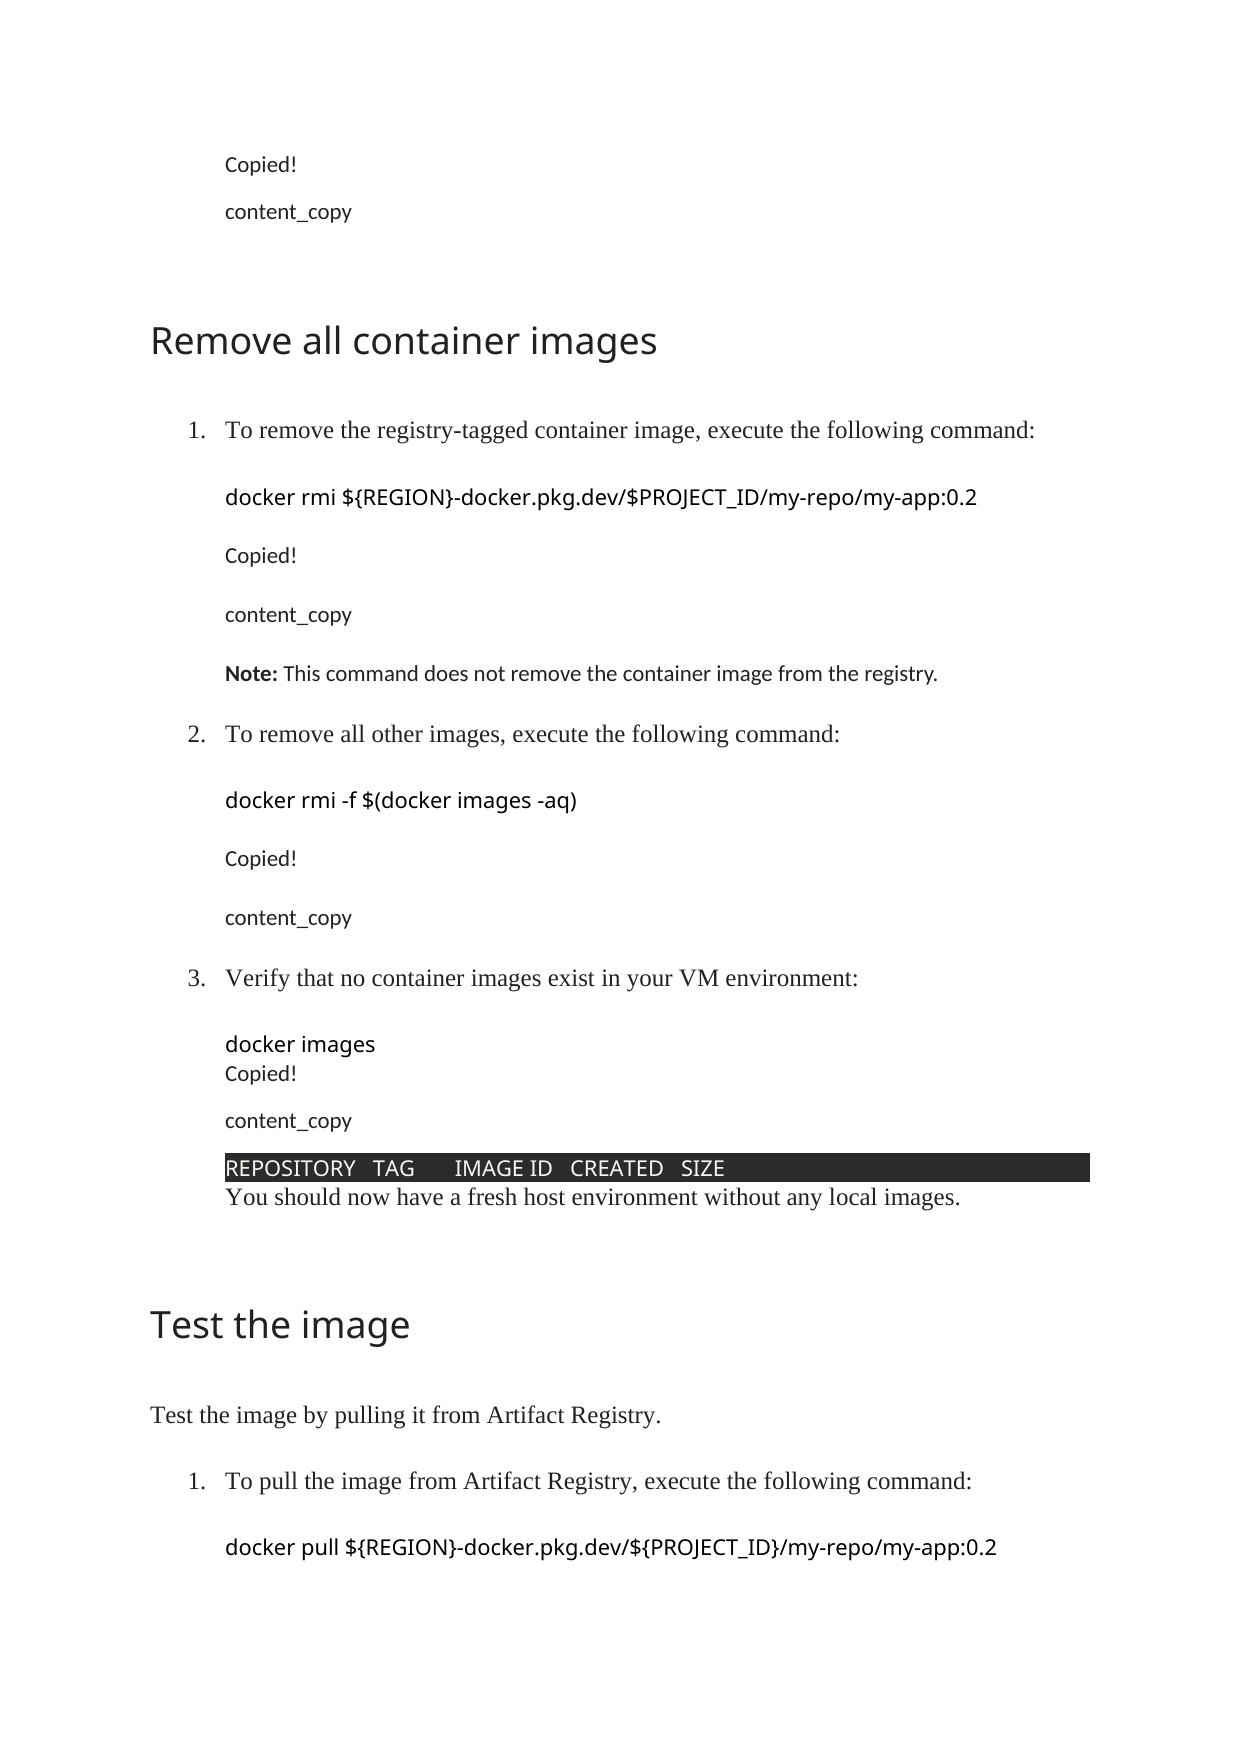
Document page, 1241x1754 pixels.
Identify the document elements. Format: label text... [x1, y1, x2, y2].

text Test the image by pulling it from Artifact Registry. [150, 1400, 1090, 1428]
text content_copy [225, 197, 1090, 225]
text Copied! [225, 1059, 1090, 1087]
text docker images [225, 1029, 1090, 1059]
text docker pull ${REGION}-docker.pkg.dev/${PROJECT_ID}/my-repo/my-app:0.2 [225, 1532, 1090, 1562]
text Copied! [225, 541, 1090, 569]
list To pull the image from Artifact Registry, execute the following command: [187, 1466, 1090, 1495]
list To remove the registry-tagged container image, execute the following command: [187, 416, 1090, 444]
subtitle Test the image [150, 1299, 1090, 1350]
text You should now have a fresh host environment without any local images. [225, 1182, 1090, 1211]
list To remove all other images, execute the following command: [187, 719, 1090, 748]
text docker rmi -f $(docker images -aq) [225, 785, 1090, 815]
text docker rmi ${REGION}-docker.pkg.dev/$PROJECT_ID/my-repo/my-app:0.2 [225, 482, 1090, 512]
text content_copy [225, 903, 1090, 932]
list Verify that no container images exist in your VM environment: [187, 963, 1090, 992]
text content_copy [225, 1106, 1090, 1134]
subtitle Remove all container images [150, 314, 1090, 366]
text REPOSITORY TAG IMAGE ID CREATED SIZE [225, 1153, 1090, 1182]
text content_copy [225, 600, 1090, 628]
text Copied! [225, 150, 1090, 178]
text Copied! [225, 844, 1090, 872]
text Note: This command does not remove the container image from the registry. [225, 659, 1090, 688]
